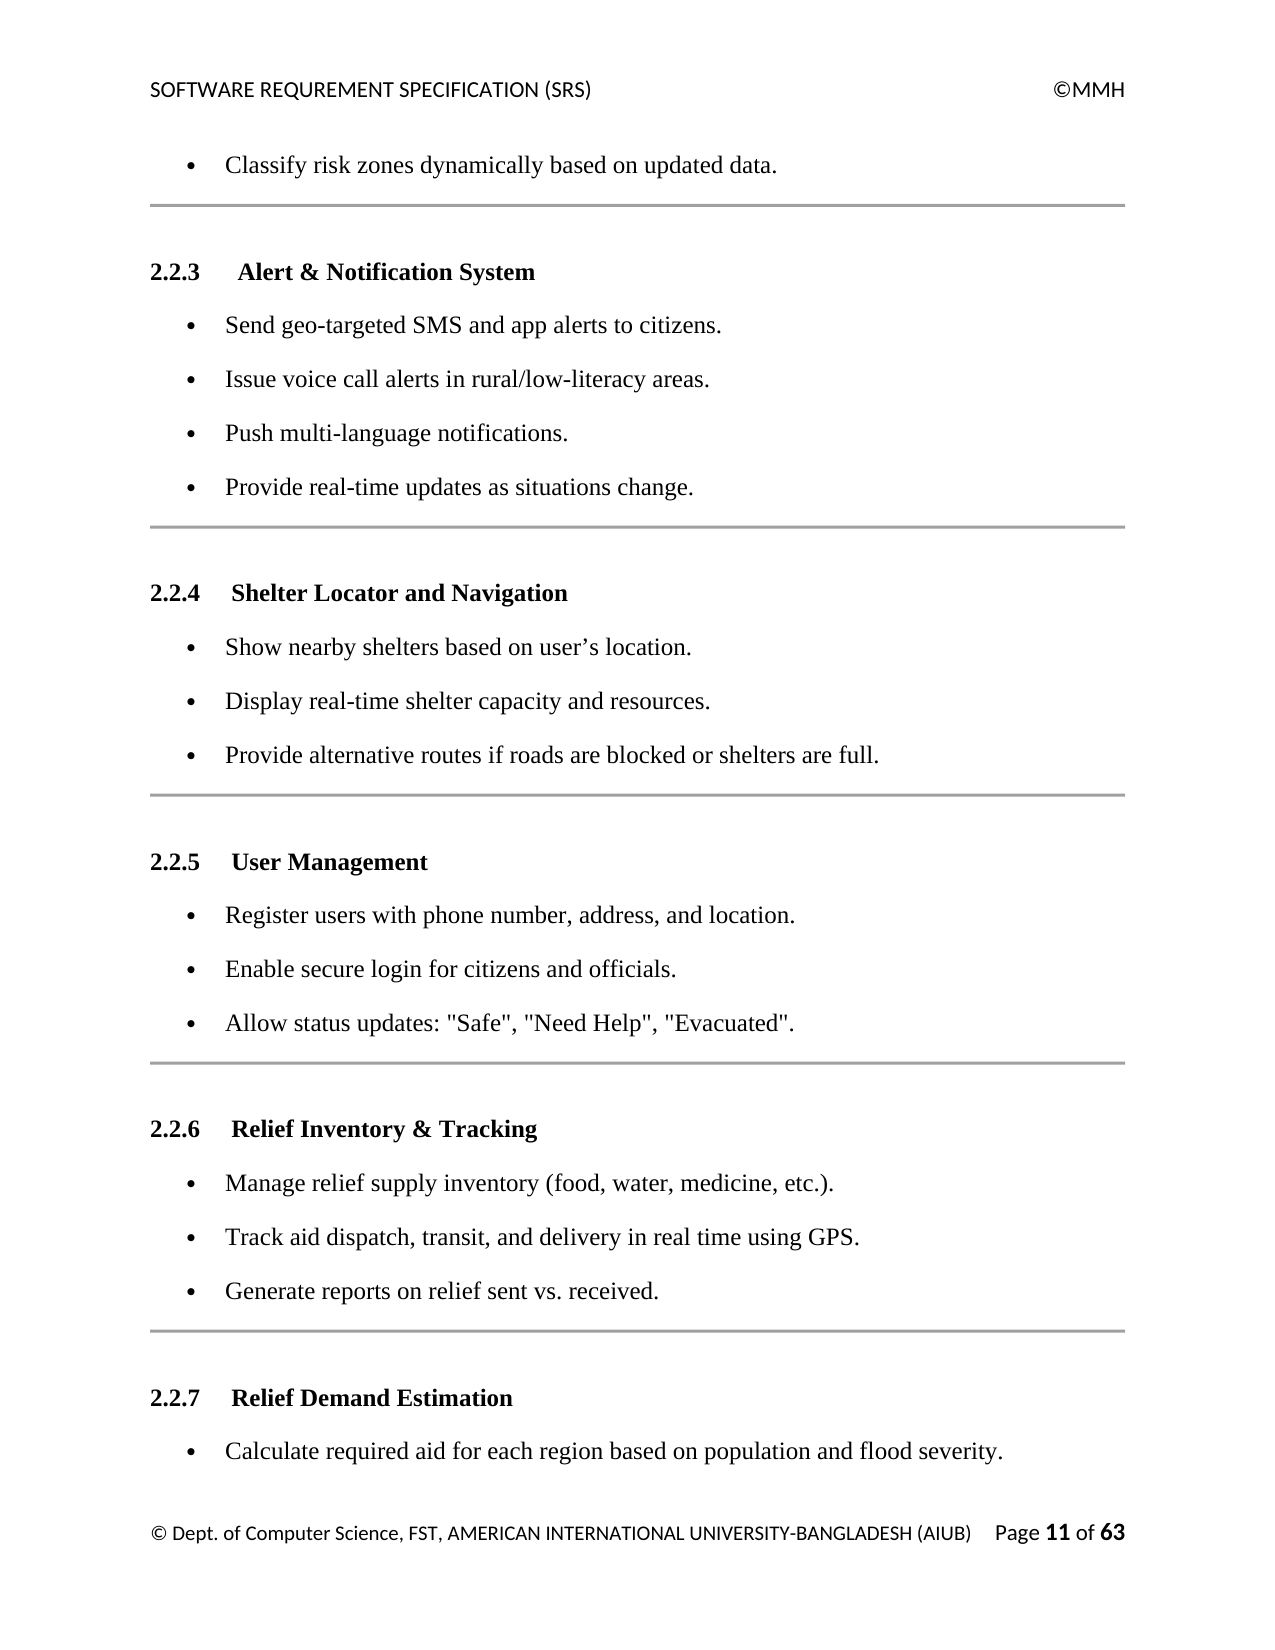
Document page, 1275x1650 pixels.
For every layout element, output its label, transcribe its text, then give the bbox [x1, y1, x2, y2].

subtitle Alert & Notification System [150, 257, 1125, 286]
list Register users with phone number, address, and location. [187, 900, 1125, 929]
subtitle Relief Demand Estimation [150, 1383, 1125, 1411]
list Manage relief supply inventory (food, water, medicine, etc.). [187, 1168, 1125, 1197]
list Enable secure login for citizens and officials. [187, 954, 1125, 983]
list Generate reports on relief sent vs. received. [187, 1276, 1125, 1304]
subtitle Relief Inventory & Tracking [150, 1114, 1125, 1143]
list Display real-time shelter capacity and resources. [187, 686, 1125, 715]
subtitle User Management [150, 847, 1125, 875]
list Track aid dispatch, transit, and delivery in real time using GPS. [187, 1222, 1125, 1251]
list Show nearby shelters based on user’s location. [187, 632, 1125, 661]
list Calculate required aid for each region based on population and flood severity. [187, 1436, 1125, 1465]
list Push multi-language notifications. [187, 418, 1125, 447]
list Classify risk zones dynamically based on updated data. [187, 150, 1125, 179]
list Allow status updates: "Safe", "Need Help", "Evacuated". [187, 1008, 1125, 1037]
list Send geo-targeted SMS and app alerts to citizens. [187, 311, 1125, 339]
subtitle Shelter Locator and Navigation [150, 578, 1125, 607]
list Issue voice call alerts in rural/low-literacy areas. [187, 364, 1125, 393]
list Provide real-time updates as situations change. [187, 472, 1125, 501]
list Provide alternative routes if roads are blocked or shelters are full. [187, 740, 1125, 768]
